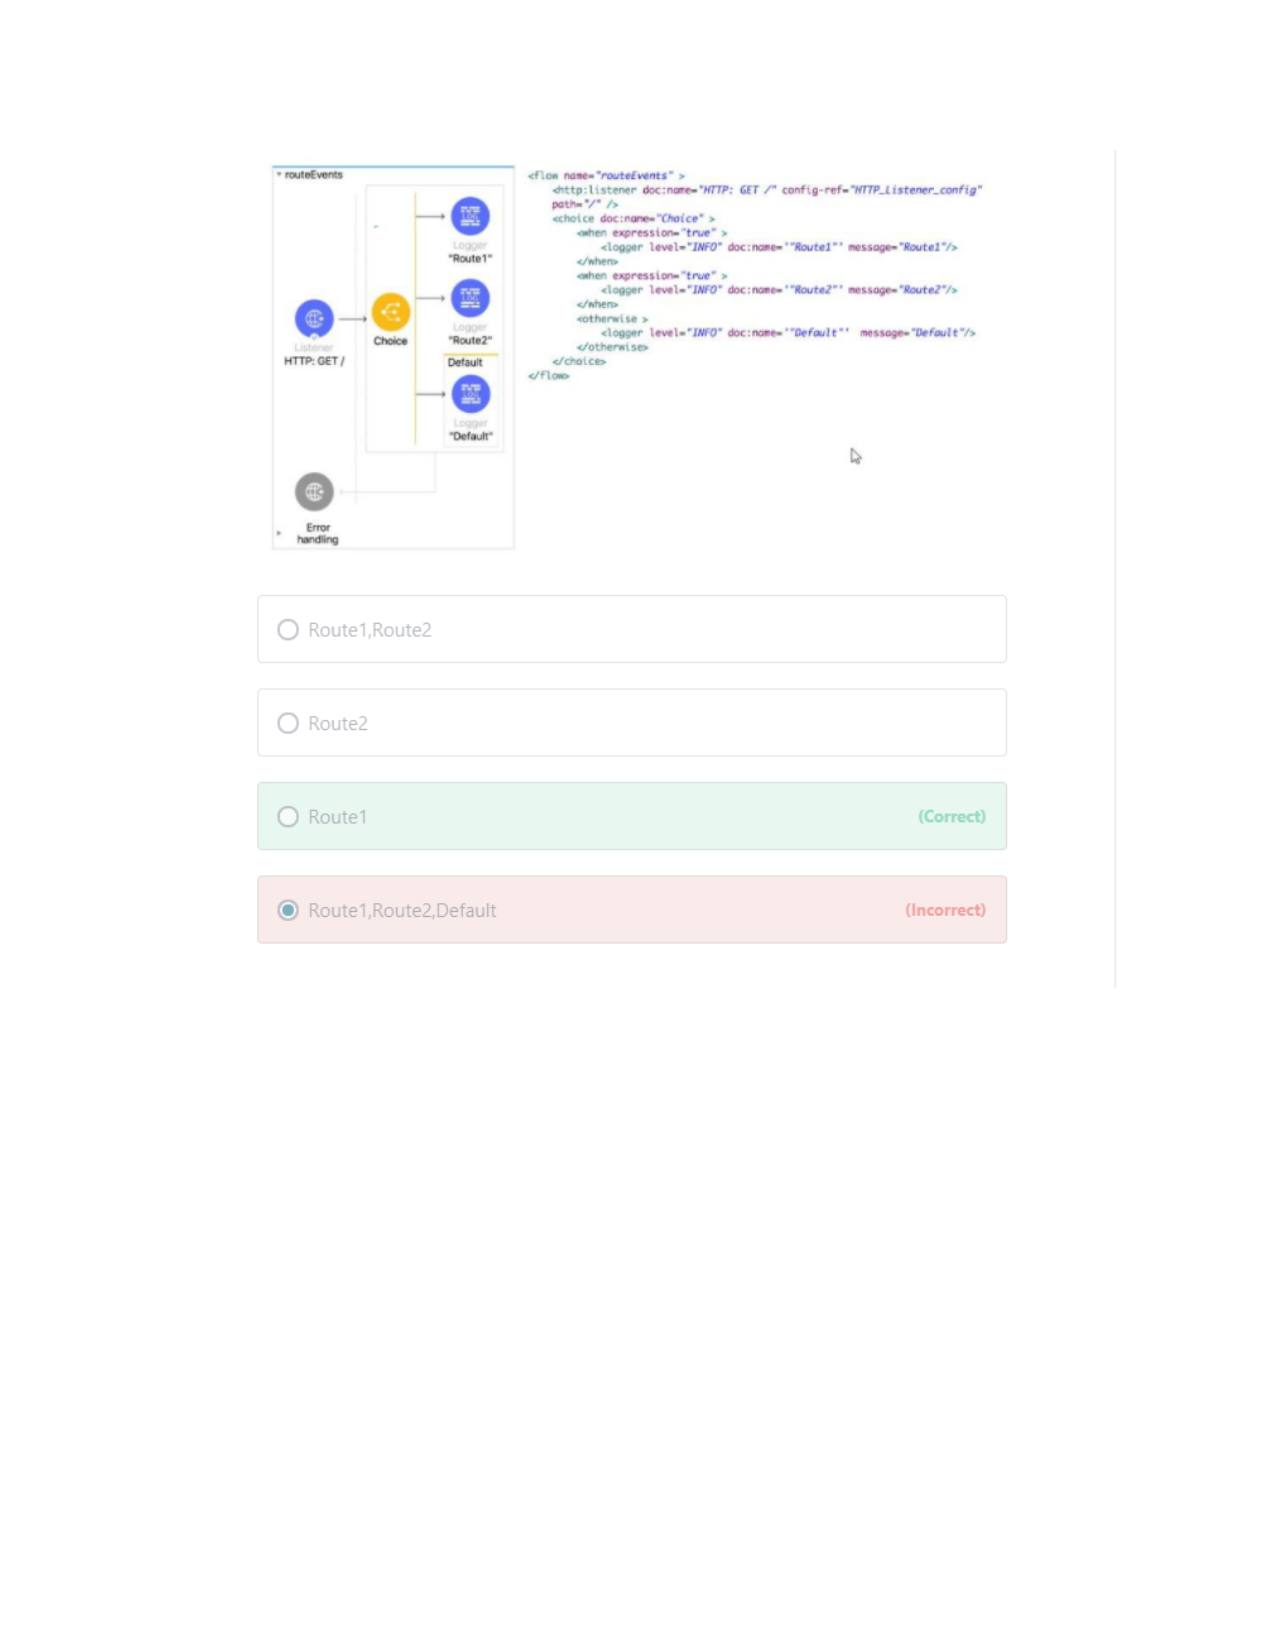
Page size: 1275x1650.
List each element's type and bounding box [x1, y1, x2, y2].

picture [150, 150, 1125, 988]
